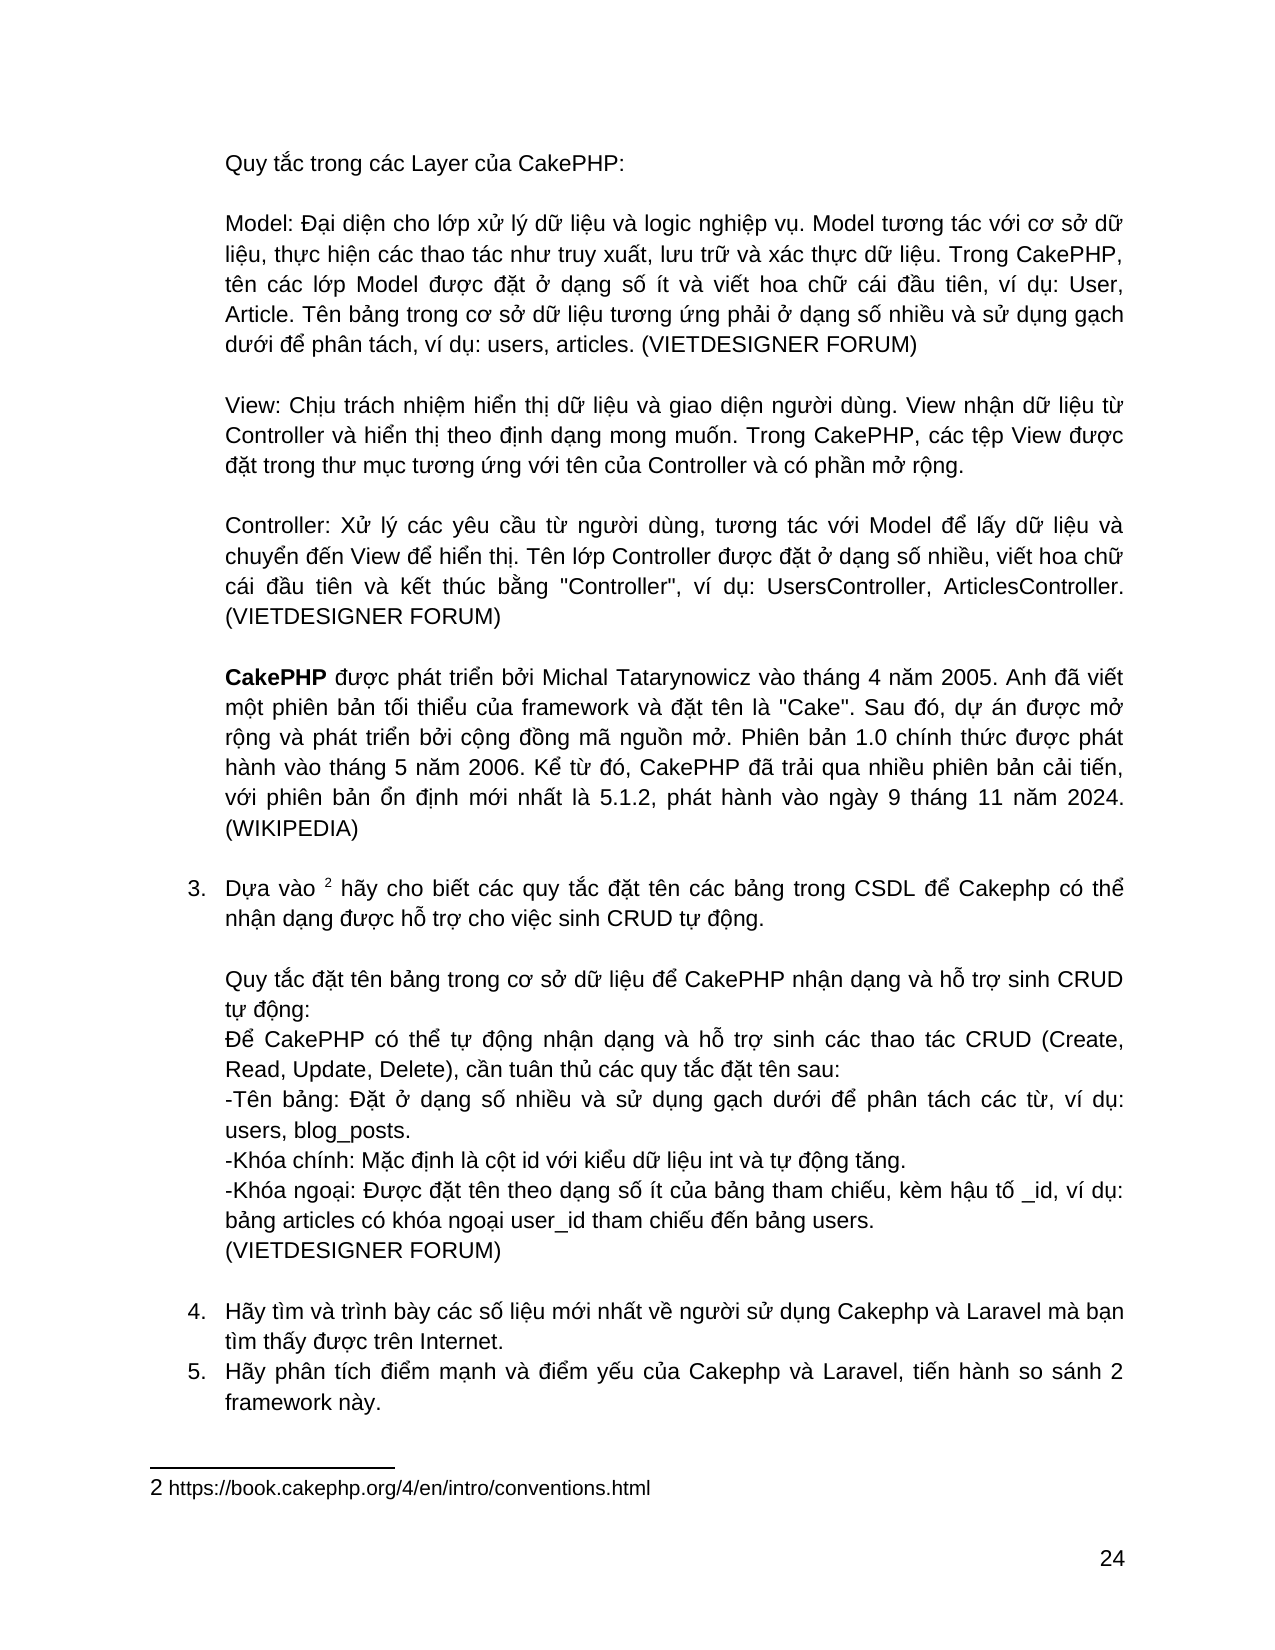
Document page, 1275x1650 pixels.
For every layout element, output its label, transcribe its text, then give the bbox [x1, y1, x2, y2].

text -Khóa chính: Mặc định là cột id với kiểu dữ liệu int và tự động tăng. [225, 1147, 1125, 1173]
list Hãy phân tích điểm mạnh và điểm yếu của Cakephp và Laravel, tiến hành so sánh 2 framework này. [187, 1358, 1125, 1415]
list Dựa vào hãy cho biết các quy tắc đặt tên các bảng trong CSDL để Cakephp có thể nhận dạng được hỗ trợ cho việc sinh CRUD tự động. [187, 875, 1125, 932]
text -Khóa ngoại: Được đặt tên theo dạng số ít của bảng tham chiếu, kèm hậu tố _id, ví dụ: bảng articles có khóa ngoại user_id tham chiếu đến bảng users. [225, 1177, 1125, 1234]
list Hãy tìm và trình bày các số liệu mới nhất về người sử dụng Cakephp và Laravel mà bạn tìm thấy được trên Internet. [187, 1298, 1125, 1354]
text Quy tắc trong các Layer của CakePHP: [150, 150, 1125, 176]
text View: Chịu trách nhiệm hiển thị dữ liệu và giao diện người dùng. View nhận dữ liệu từ Controller và hiển thị theo định dạng mong muốn. Trong CakePHP, các tệp View được đặt trong thư mục tương ứng với tên của Controller và có phần mở rộng. [225, 392, 1125, 478]
text Controller: Xử lý các yêu cầu từ người dùng, tương tác với Model để lấy dữ liệu và chuyển đến View để hiển thị. Tên lớp Controller được đặt ở dạng số nhiều, viết hoa chữ cái đầu tiên và kết thúc bằng "Controller", ví dụ: UsersController, ArticlesController. (VIETDESIGNER FORUM) [225, 512, 1125, 629]
text -Tên bảng: Đặt ở dạng số nhiều và sử dụng gạch dưới để phân tách các từ, ví dụ: users, blog_posts. [225, 1086, 1125, 1143]
text Quy tắc đặt tên bảng trong cơ sở dữ liệu để CakePHP nhận dạng và hỗ trợ sinh CRUD tự động: [225, 966, 1125, 1022]
text CakePHP được phát triển bởi Michal Tatarynowicz vào tháng 4 năm 2005. Anh đã viết một phiên bản tối thiểu của framework và đặt tên là "Cake". Sau đó, dự án được mở rộng và phát triển bởi cộng đồng mã nguồn mở. Phiên bản 1.0 chính thức được phát hành vào tháng 5 năm 2006. Kể từ đó, CakePHP đã trải qua nhiều phiên bản cải tiến, với phiên bản ổn định mới nhất là 5.1.2, phát hành vào ngày 9 tháng 11 năm 2024. (WIKIPEDIA) [225, 663, 1125, 841]
text (VIETDESIGNER FORUM) [225, 1237, 1125, 1264]
text Model: Đại diện cho lớp xử lý dữ liệu và logic nghiệp vụ. Model tương tác với cơ sở dữ liệu, thực hiện các thao tác như truy xuất, lưu trữ và xác thực dữ liệu. Trong CakePHP, tên các lớp Model được đặt ở dạng số ít và viết hoa chữ cái đầu tiên, ví dụ: User, Article. Tên bảng trong cơ sở dữ liệu tương ứng phải ở dạng số nhiều và sử dụng gạch dưới để phân tách, ví dụ: users, articles. (VIETDESIGNER FORUM) [225, 210, 1125, 358]
text Để CakePHP có thể tự động nhận dạng và hỗ trợ sinh các thao tác CRUD (Create, Read, Update, Delete), cần tuân thủ các quy tắc đặt tên sau: [225, 1026, 1125, 1083]
